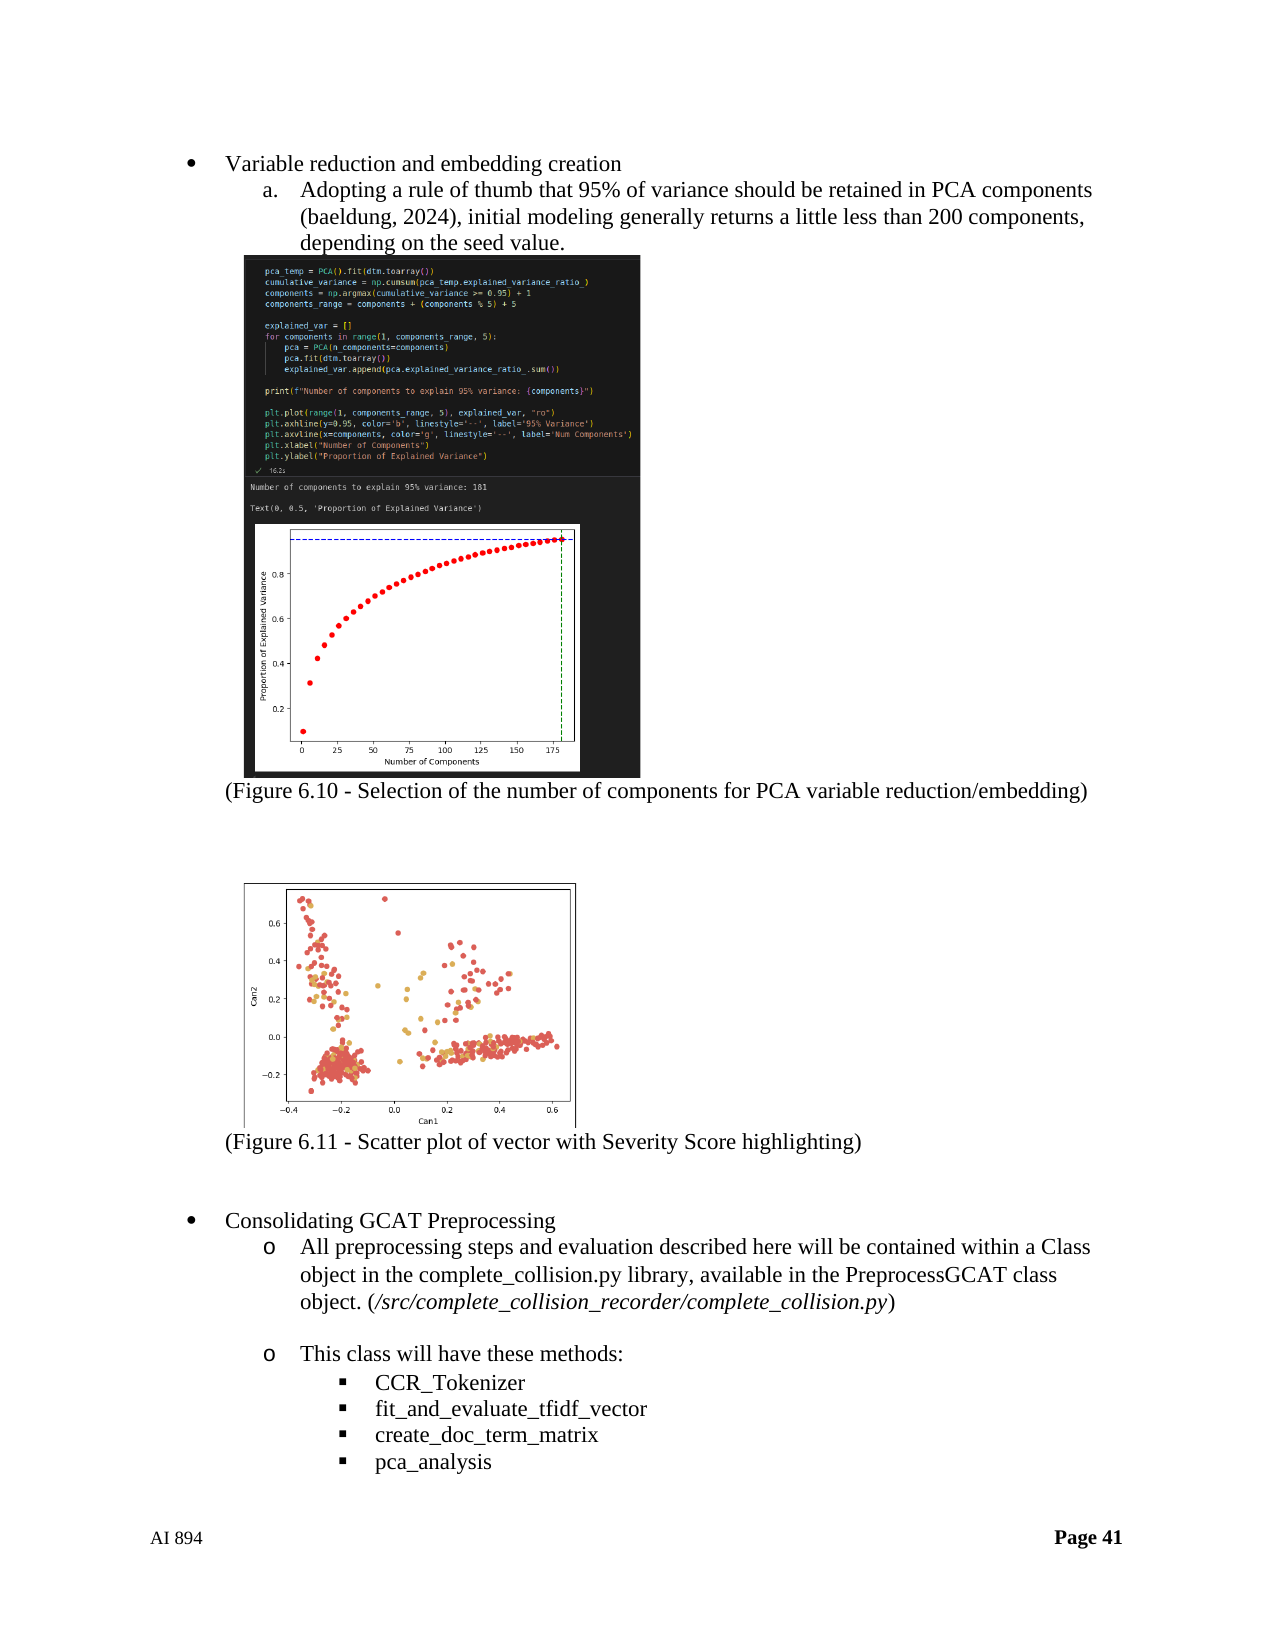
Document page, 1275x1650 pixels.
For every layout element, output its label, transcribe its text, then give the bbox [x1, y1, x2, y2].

list (Figure 6.10 - Selection of the number of components for PCA variable reduction/embedding) [225, 778, 1125, 804]
list Variable reduction and embedding creation [187, 150, 1125, 176]
list All preprocessing steps and evaluation described here will be contained within a Class object in the complete_collision.py library, available in the PreprocessGCAT class object. (/src/complete_collision_recorder/complete_collision.py) [262, 1233, 1125, 1314]
list Adopting a rule of thumb that 95% of variance should be retained in PCA components (baeldung, 2024), initial modeling generally returns a little less than 200 components, depending on the seed value. [262, 176, 1125, 255]
list CCR_Tokenizer [337, 1369, 1125, 1395]
list fit_and_evaluate_tfidf_vector [337, 1395, 1125, 1421]
list Consolidating GCAT Preprocessing [187, 1207, 1125, 1233]
list pca_analysis [337, 1448, 1125, 1474]
list (Figure 6.11 - Scatter plot of vector with Severity Score highlighting) [225, 1128, 1125, 1154]
list create_doc_term_matrix [337, 1421, 1125, 1448]
list This class will have these methods: [262, 1340, 1125, 1369]
